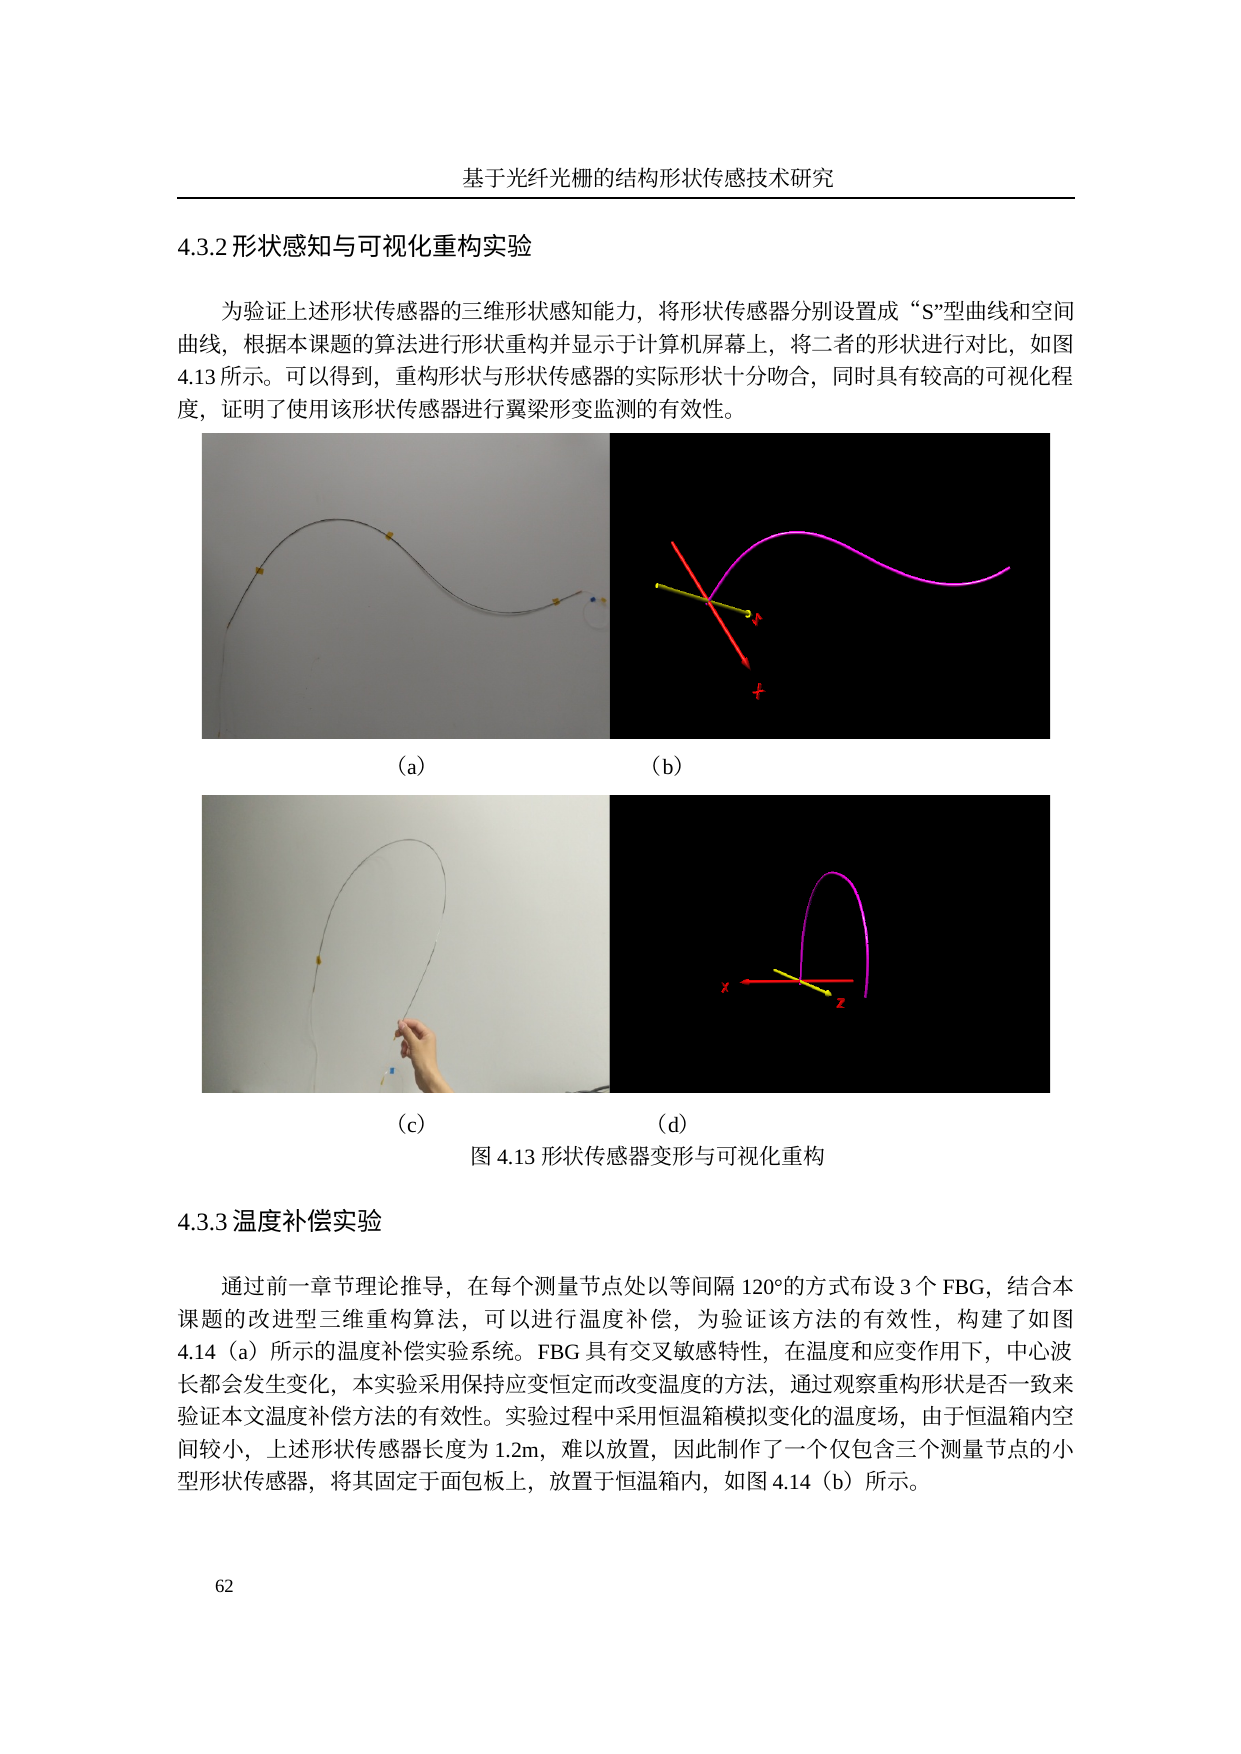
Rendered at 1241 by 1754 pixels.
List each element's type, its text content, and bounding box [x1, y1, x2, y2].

picture [201, 795, 1051, 1093]
subtitle 4.3.3温度补偿实验 [177, 1187, 1075, 1252]
text （a） （b） [177, 749, 1075, 781]
picture [201, 433, 1051, 739]
text 通过前一章节理论推导，在每个测量节点处以等间隔120°的方式布设3个FBG，结合本课题的改进型三维重构算法，可以进行温度补偿，为验证该方法的有效性，构建了如图4.14（a）所示的温度补偿实验系统。FBG具有交叉敏感特性，在温度和应变作用下，中心波长都会发生变化，本实验采用保持应变恒定而改变温度的方法，通过观察重构形状是否一致来验证本文温度补偿方法的有效性。实验过程中采用恒温箱模拟变化的温度场，由于恒温箱内空间较小，上述形状传感器长度为1.2m，难以放置，因此制作了一个仅包含三个测量节点的小型形状传感器，将其固定于面包板上，放置于恒温箱内，如图4.14（b）所示。 [177, 1269, 1075, 1496]
text 为验证上述形状传感器的三维形状感知能力，将形状传感器分别设置成“S”型曲线和空间曲线，根据本课题的算法进行形状重构并显示于计算机屏幕上，将二者的形状进行对比，如图4.13所示。可以得到，重构形状与形状传感器的实际形状十分吻合，同时具有较高的可视化程度，证明了使用该形状传感器进行翼梁形变监测的有效性。 [177, 294, 1075, 424]
text （c） （d） [177, 1106, 1075, 1139]
subtitle 4.3.2形状感知与可视化重构实验 [177, 212, 1075, 277]
text 图4.13 形状传感器变形与可视化重构 [177, 1139, 1075, 1171]
